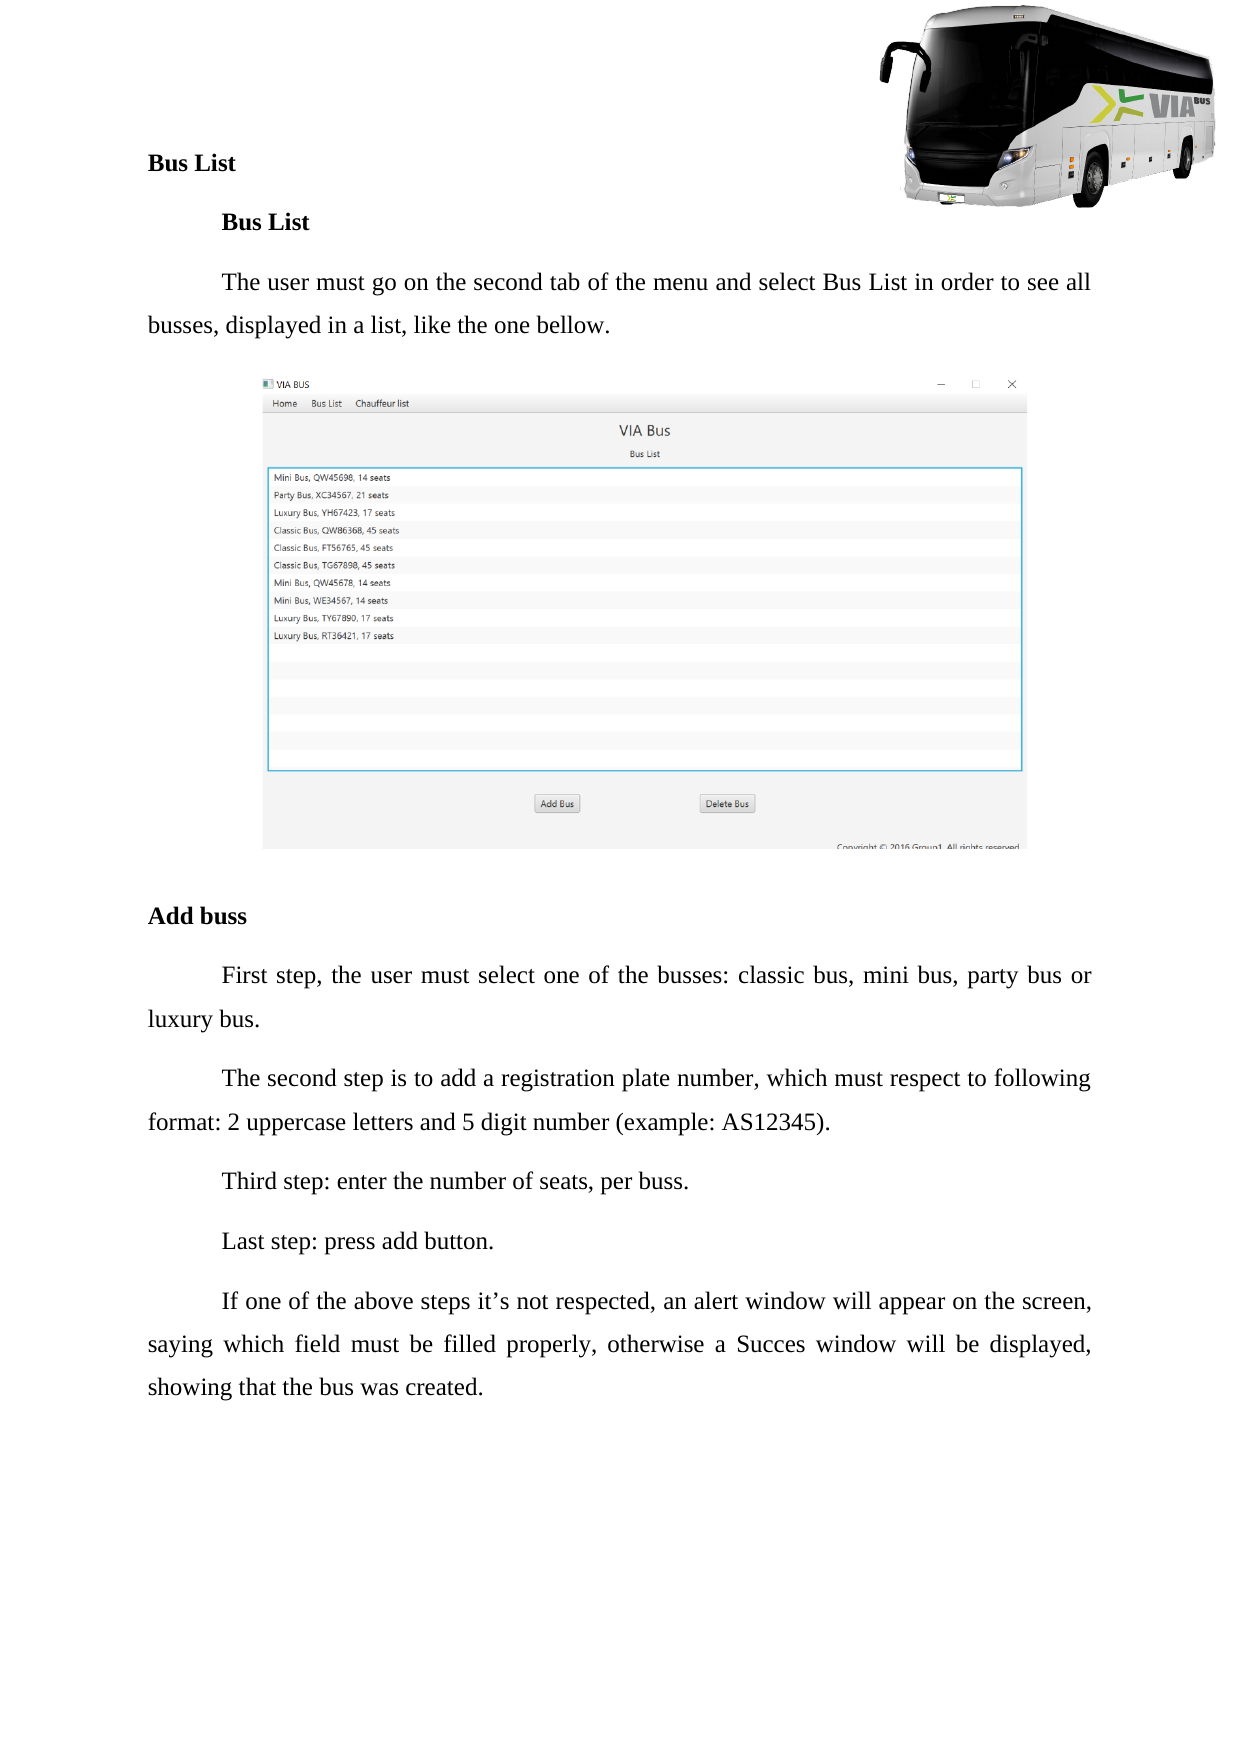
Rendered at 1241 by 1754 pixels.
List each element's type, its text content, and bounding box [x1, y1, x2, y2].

text Bus List [148, 148, 895, 176]
text The second step is to add a registration plate number, which must respect to following format: 2 uppercase letters and 5 digit number (example: AS12345). [148, 1063, 1093, 1135]
picture [261, 375, 1031, 852]
text Bus List [148, 207, 1093, 236]
text Last step: press add button. [148, 1226, 1093, 1255]
text Add buss [148, 901, 1093, 929]
picture [874, 0, 1218, 213]
text First step, the user must select one of the busses: classic bus, mini bus, party bus or luxury bus. [148, 961, 1093, 1032]
text Third step: enter the number of seats, per buss. [148, 1166, 1093, 1195]
text The user must go on the second tab of the menu and select Bus List in order to see all busses, displayed in a list, like the one bellow. [148, 267, 1093, 339]
text If one of the above steps it’s not respected, an alert window will appear on the screen, saying which field must be filled properly, otherwise a Succes window will be displayed, showing that the bus was created. [148, 1286, 1093, 1401]
